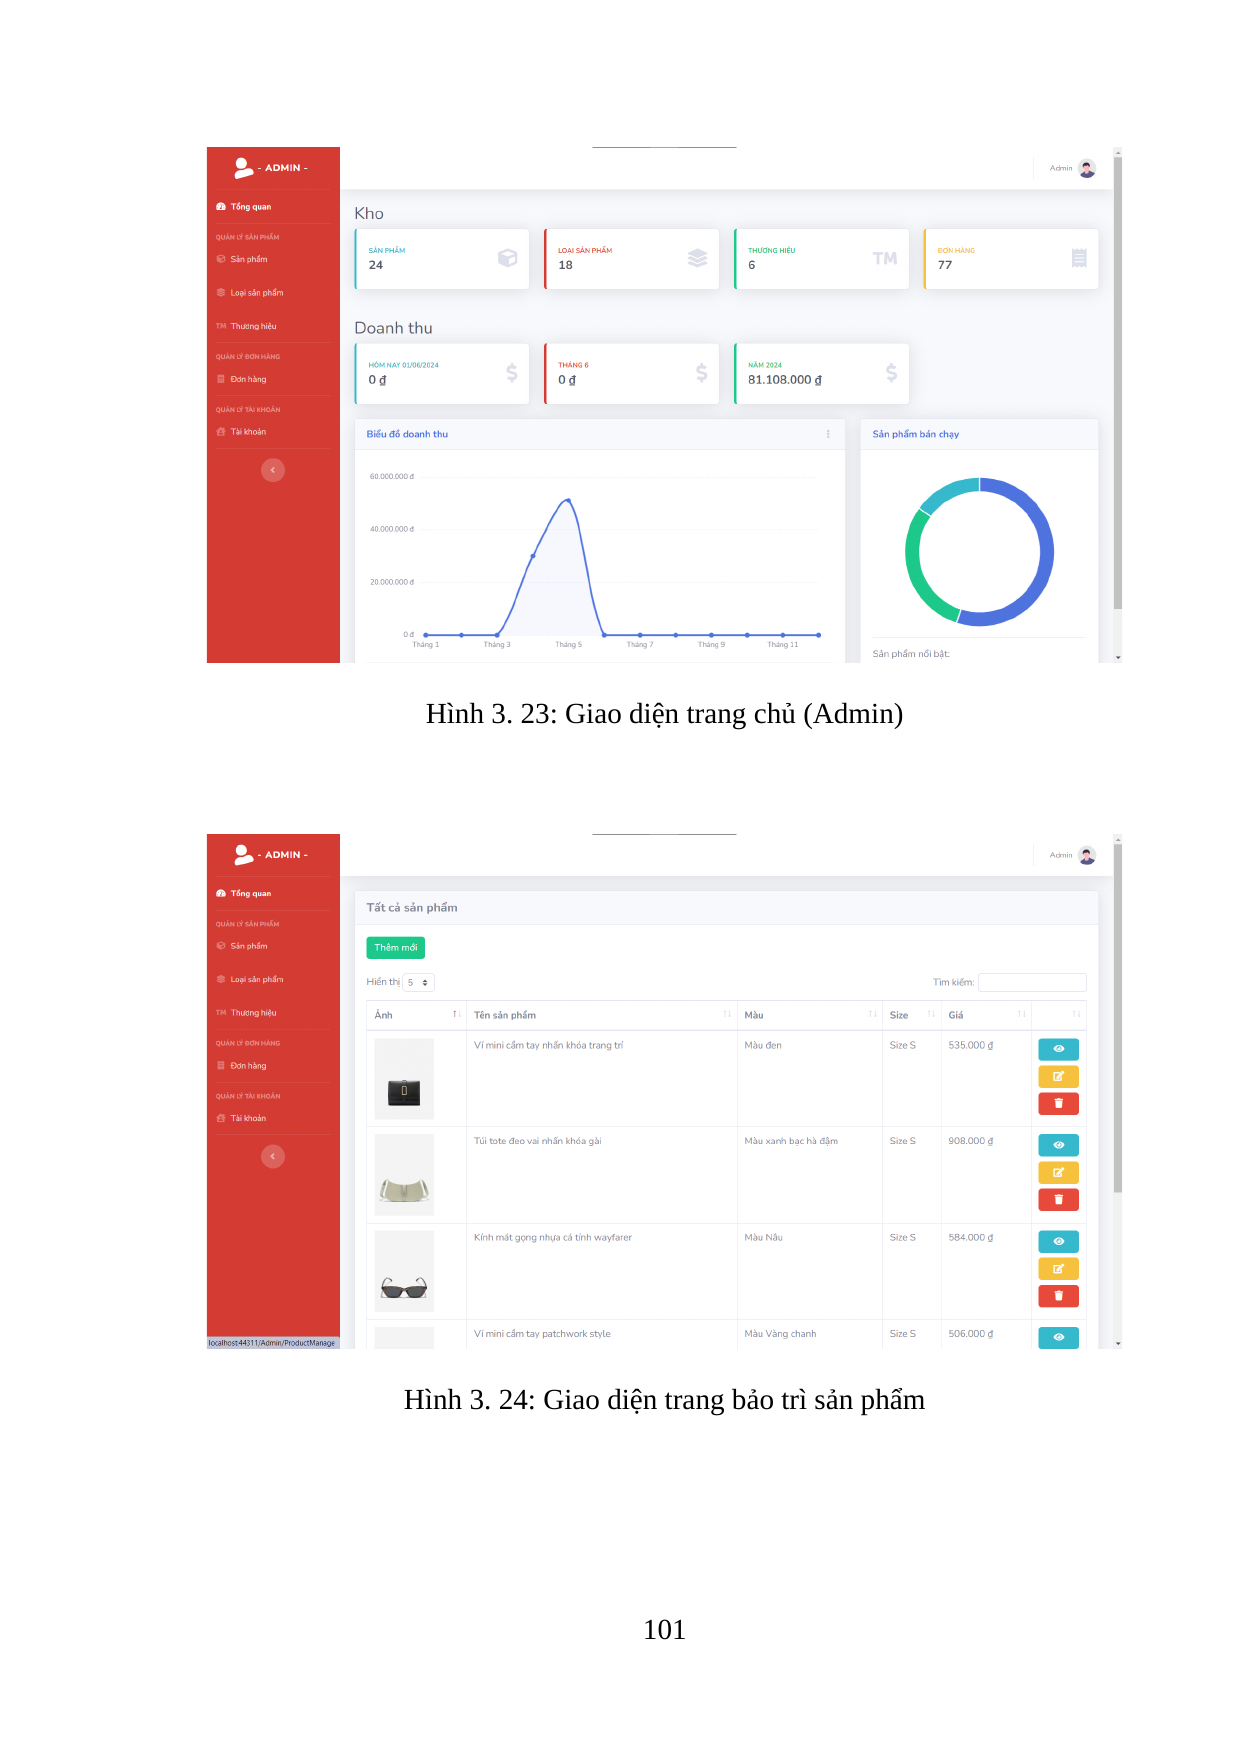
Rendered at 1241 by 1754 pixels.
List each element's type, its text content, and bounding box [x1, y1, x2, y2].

picture [206, 147, 1123, 663]
text Hình 3. 23: Giao diện trang chủ (Admin) [207, 696, 1122, 729]
picture [206, 834, 1123, 1349]
text Hình 3. 24: Giao diện trang bảo trì sản phẩm [207, 1382, 1122, 1416]
